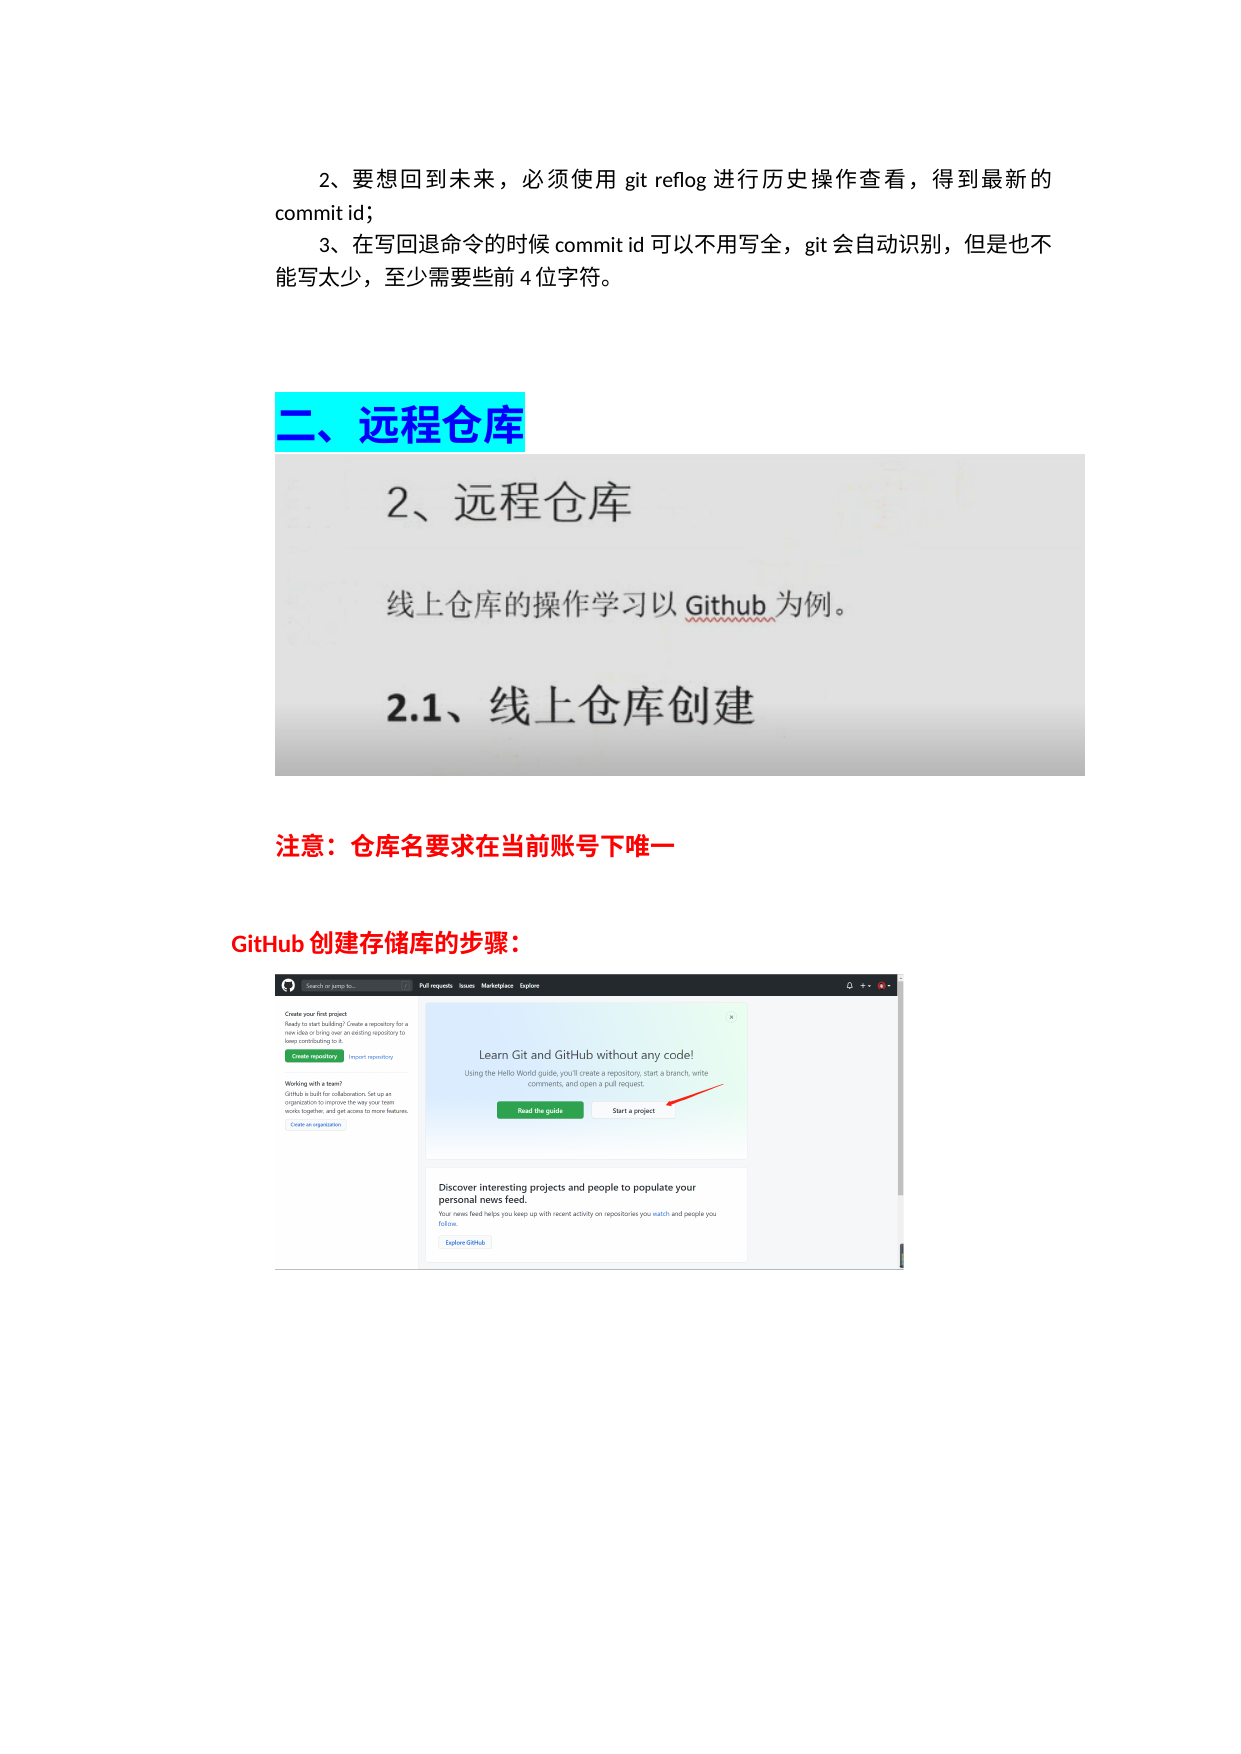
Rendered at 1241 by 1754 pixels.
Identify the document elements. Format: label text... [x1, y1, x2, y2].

list 在写回退命令的时候commit id 可以不用写全，git会自动识别，但是也不能写太少，至少需要些前4位字符。 [275, 227, 1053, 292]
list 要想回到未来，必须使用git reflog进行历史操作查看，得到最新的commit id； [275, 162, 1053, 227]
list 注意：仓库名要求在当前账号下唯一 [231, 812, 1053, 877]
picture [275, 974, 904, 1270]
list GitHub创建存储库的步骤： [187, 909, 1053, 974]
list 二、远程仓库 [231, 389, 1053, 454]
picture [275, 454, 1085, 776]
